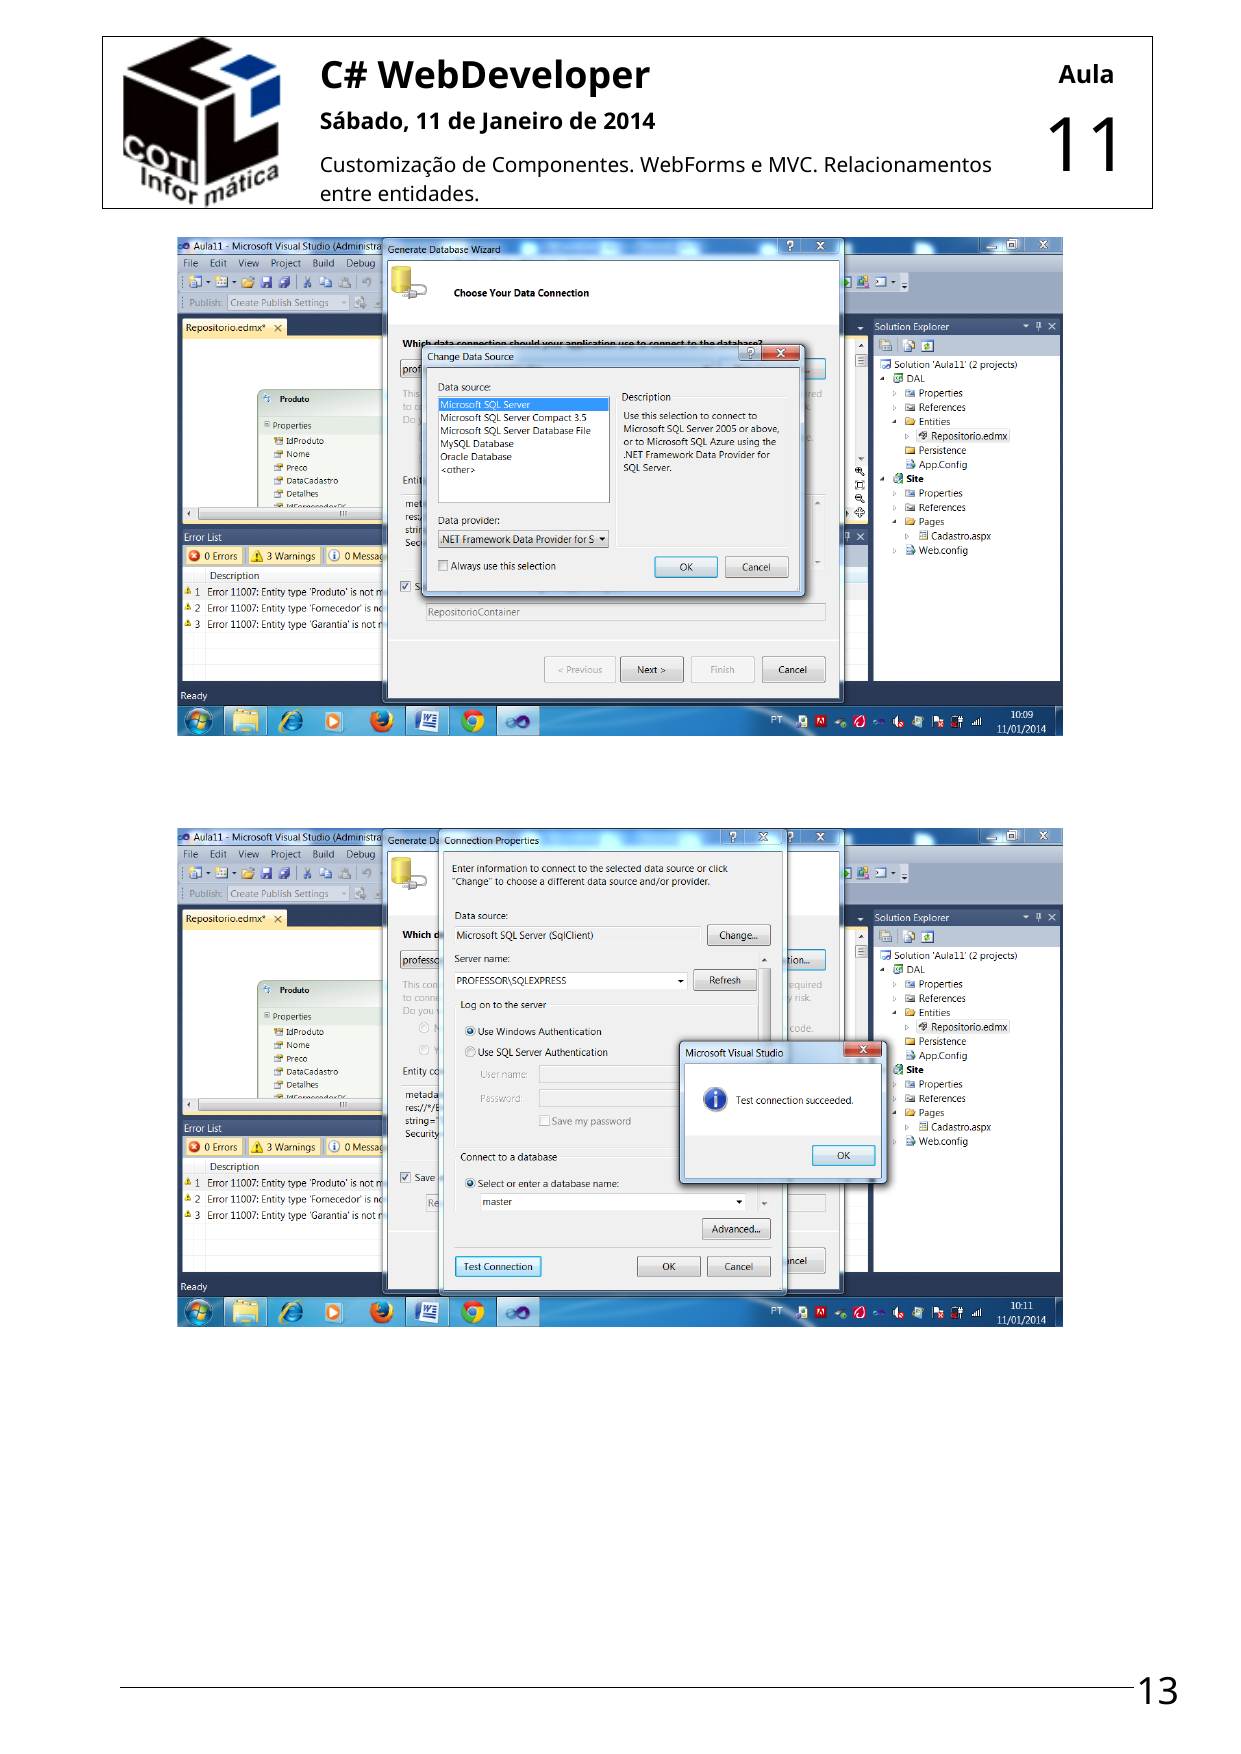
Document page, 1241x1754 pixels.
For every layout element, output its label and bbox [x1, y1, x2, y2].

picture [177, 237, 1063, 736]
picture [177, 828, 1063, 1327]
